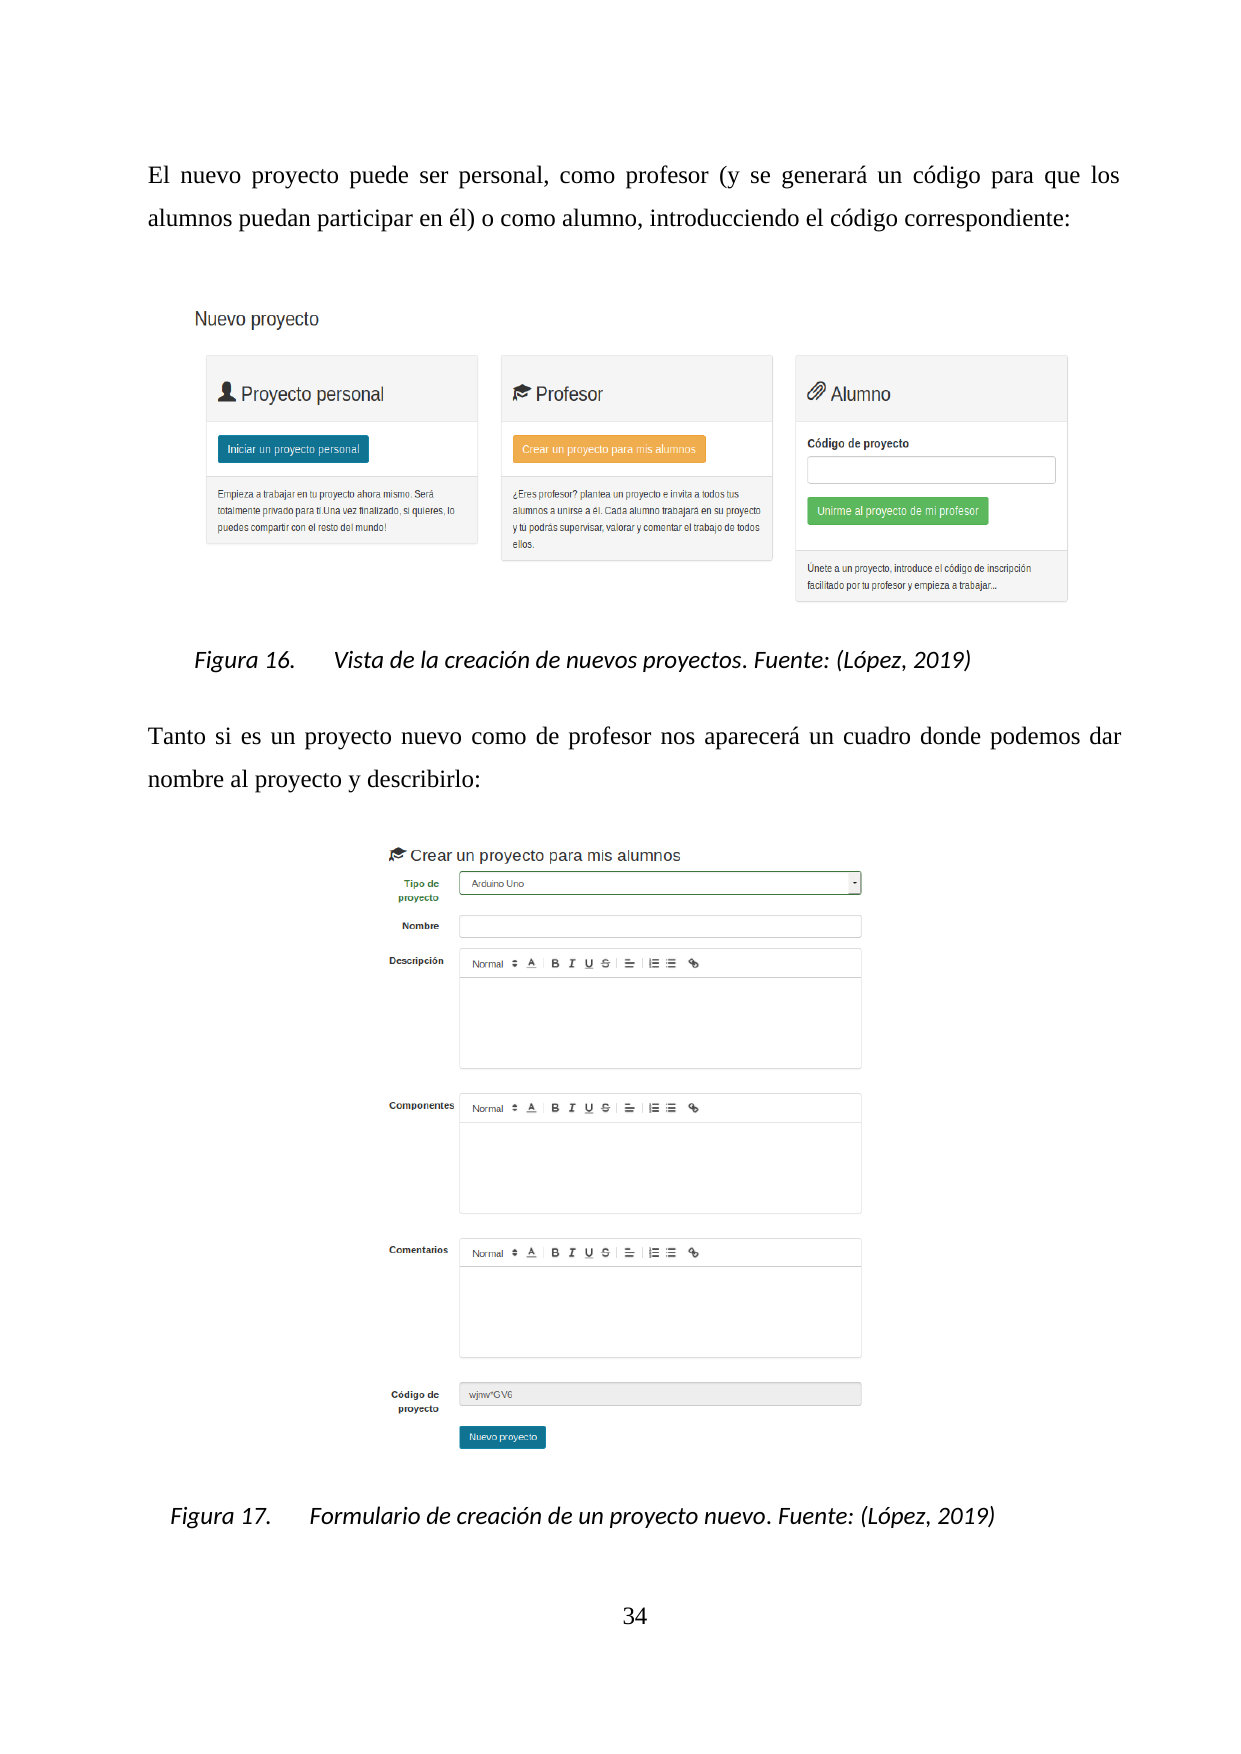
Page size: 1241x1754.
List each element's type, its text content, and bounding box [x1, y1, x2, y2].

picture [183, 306, 1087, 645]
picture [382, 838, 887, 1472]
text Tanto si es un proyecto nuevo como de profesor nos aparecerá un cuadro donde podemos dar nombre al proyecto y describirlo: [148, 721, 1122, 793]
text Formulario de creación de un proyecto nuevo. Fuente: [148, 1500, 1122, 1531]
text El nuevo proyecto puede ser personal, como profesor (y se generará un código para que los alumnos puedan participar en él) o como alumno, introducciendo el código correspondiente: [148, 160, 1122, 232]
text Vista de la creación de nuevos proyectos. Fuente: [148, 644, 1122, 675]
